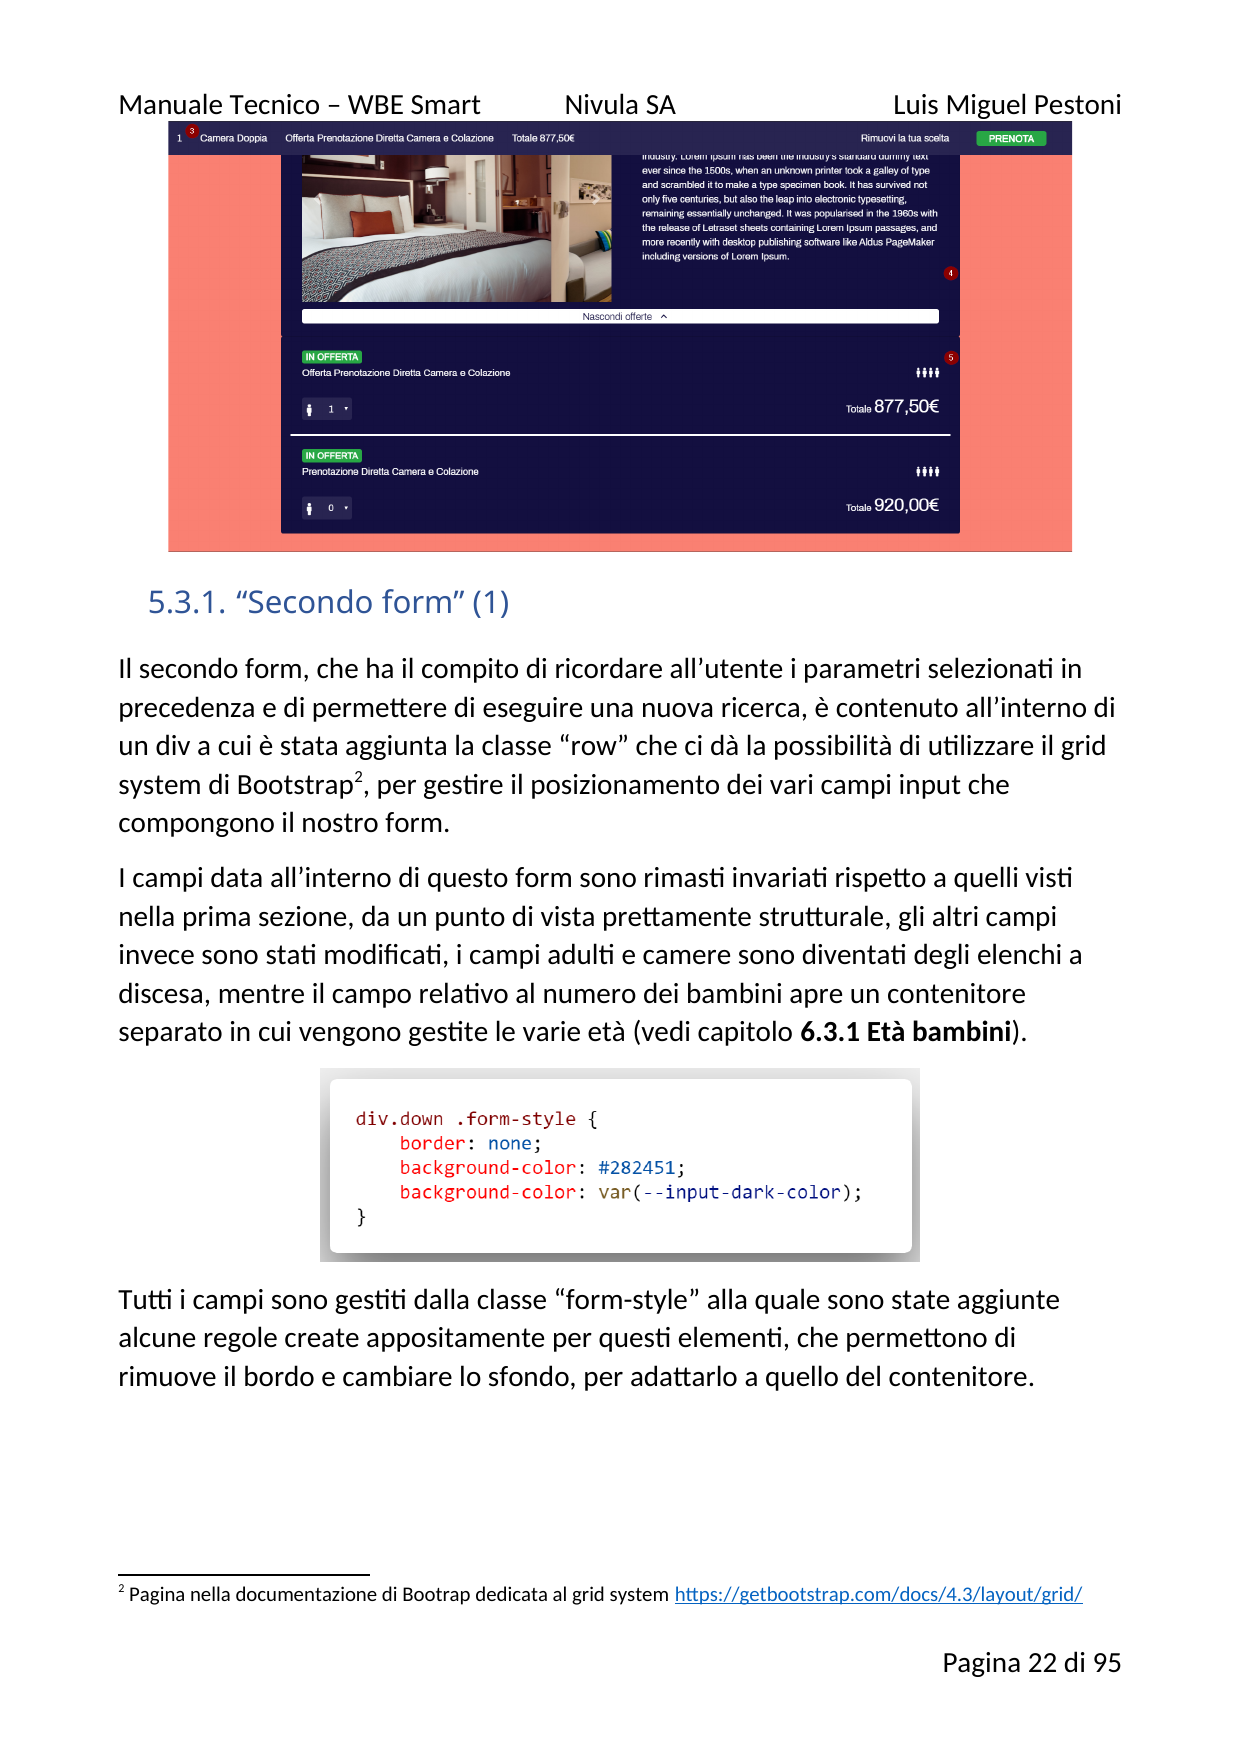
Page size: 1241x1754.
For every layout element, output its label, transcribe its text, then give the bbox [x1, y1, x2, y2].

text Tutti i campi sono gestiti dalla classe “form-style” alla quale sono state aggiunte alcune regole create appositamente per questi elementi, che permettono di rimuove il bordo e cambiare lo sfondo, per adattarlo a quello del contenitore. [118, 1281, 1122, 1394]
picture [320, 1068, 920, 1262]
text I campi data all’interno di questo form sono rimasti invariati rispetto a quelli visti nella prima sezione, da un punto di vista prettamente strutturale, gli altri campi invece sono stati modificati, i campi adulti e camere sono diventati degli elenchi a discesa, mentre il campo relativo al numero dei bambini apre un contenitore separato in cui vengono gestite le varie età (vedi capitolo 6.3.1 Età bambini). [118, 859, 1122, 1049]
picture [168, 121, 1073, 552]
text Il secondo form, che ha il compito di ricordare all’utente i parametri selezionati in precedenza e di permettere di eseguire una nuova ricerca, è contenuto all’interno di un div a cui è stata aggiunta la classe “row” che ci dà la possibilità di utilizzare il grid system di Bootstrap, per gestire il posizionamento dei vari campi input che compongono il nostro form. [118, 651, 1122, 840]
subtitle “Secondo form” (1) [148, 580, 1122, 622]
